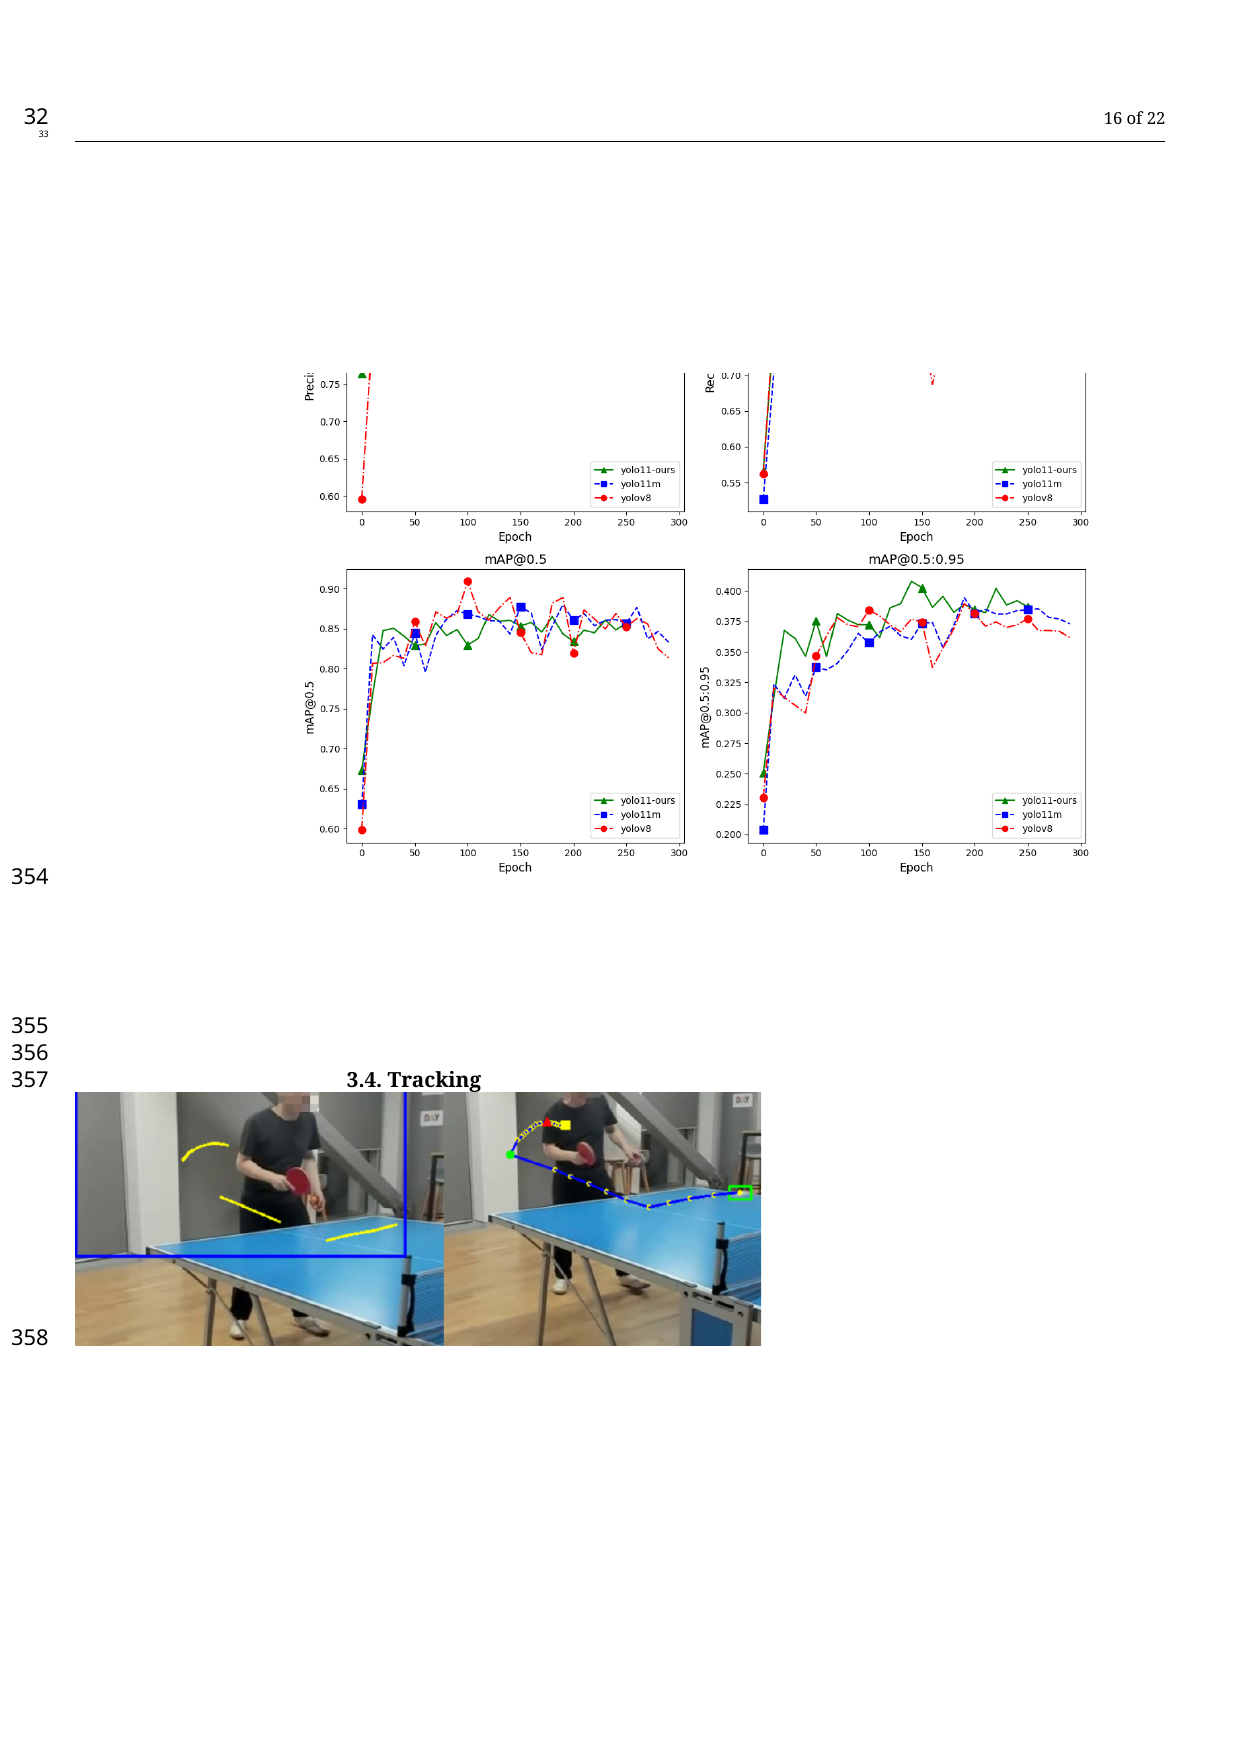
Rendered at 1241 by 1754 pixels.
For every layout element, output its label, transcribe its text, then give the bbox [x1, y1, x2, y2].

picture [293, 373, 1100, 884]
text 3.4. Tracking [347, 1066, 1165, 1093]
picture [75, 1092, 762, 1346]
